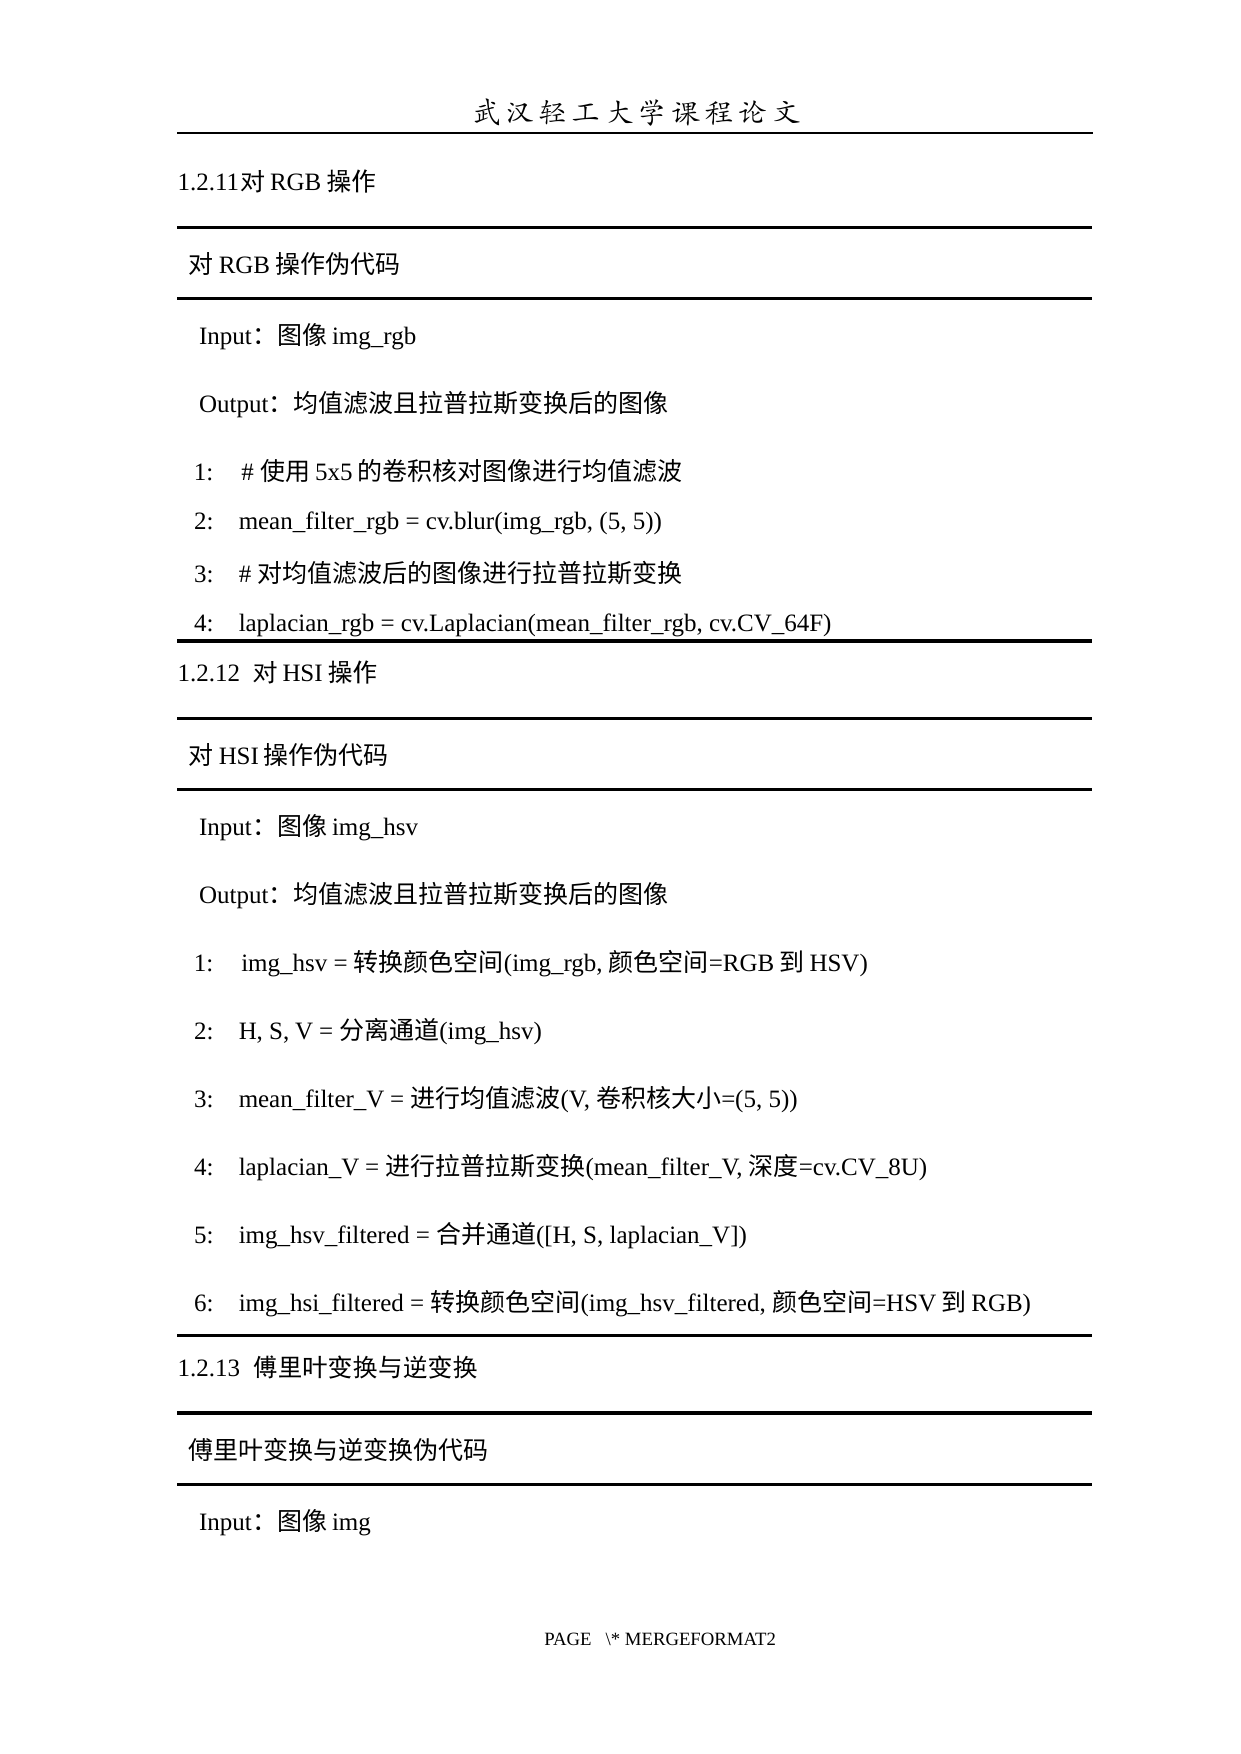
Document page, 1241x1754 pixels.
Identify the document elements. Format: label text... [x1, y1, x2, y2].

subtitle 对RGB操作 [177, 164, 1093, 198]
table_header 对HSI操作伪代码 [177, 720, 1092, 788]
table_cell Input：图像img_rgb Output：均值滤波且拉普拉斯变换后的图像 [177, 300, 1092, 436]
table_header 对RGB操作伪代码 [177, 229, 1092, 297]
table_cell # 使用5x5的卷积核对图像进行均值滤波 mean_filter_rgb = cv.blur(img_rgb, (5, 5)) # 对均值滤波后的图像进行拉普拉斯变换 laplacian_rgb = cv.Laplacian(mean_filter_rgb, cv.CV_64F) [177, 436, 1092, 639]
table_header 傅里叶变换与逆变换伪代码 [177, 1415, 1092, 1482]
table_cell Input：图像img_hsv Output：均值滤波且拉普拉斯变换后的图像 [177, 791, 1092, 927]
subtitle 对HSI操作 [177, 655, 1093, 689]
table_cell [177, 1486, 1092, 1553]
table_cell img_hsv = 转换颜色空间(img_rgb, 颜色空间=RGB到HSV) H, S, V = 分离通道(img_hsv) mean_filter_V = 进行均值滤波(V, 卷积核大小=(5, 5)) laplacian_V = 进行拉普拉斯变换(mean_filter_V, 深度=cv.CV_8U) img_hsv_filtered = 合并通道([H, S, laplacian_V]) img_hsi_filtered = 转换颜色空间(img_hsv_filtered, 颜色空间=HSV到RGB) [177, 927, 1092, 1334]
subtitle 傅里叶变换与逆变换 [177, 1350, 1093, 1384]
